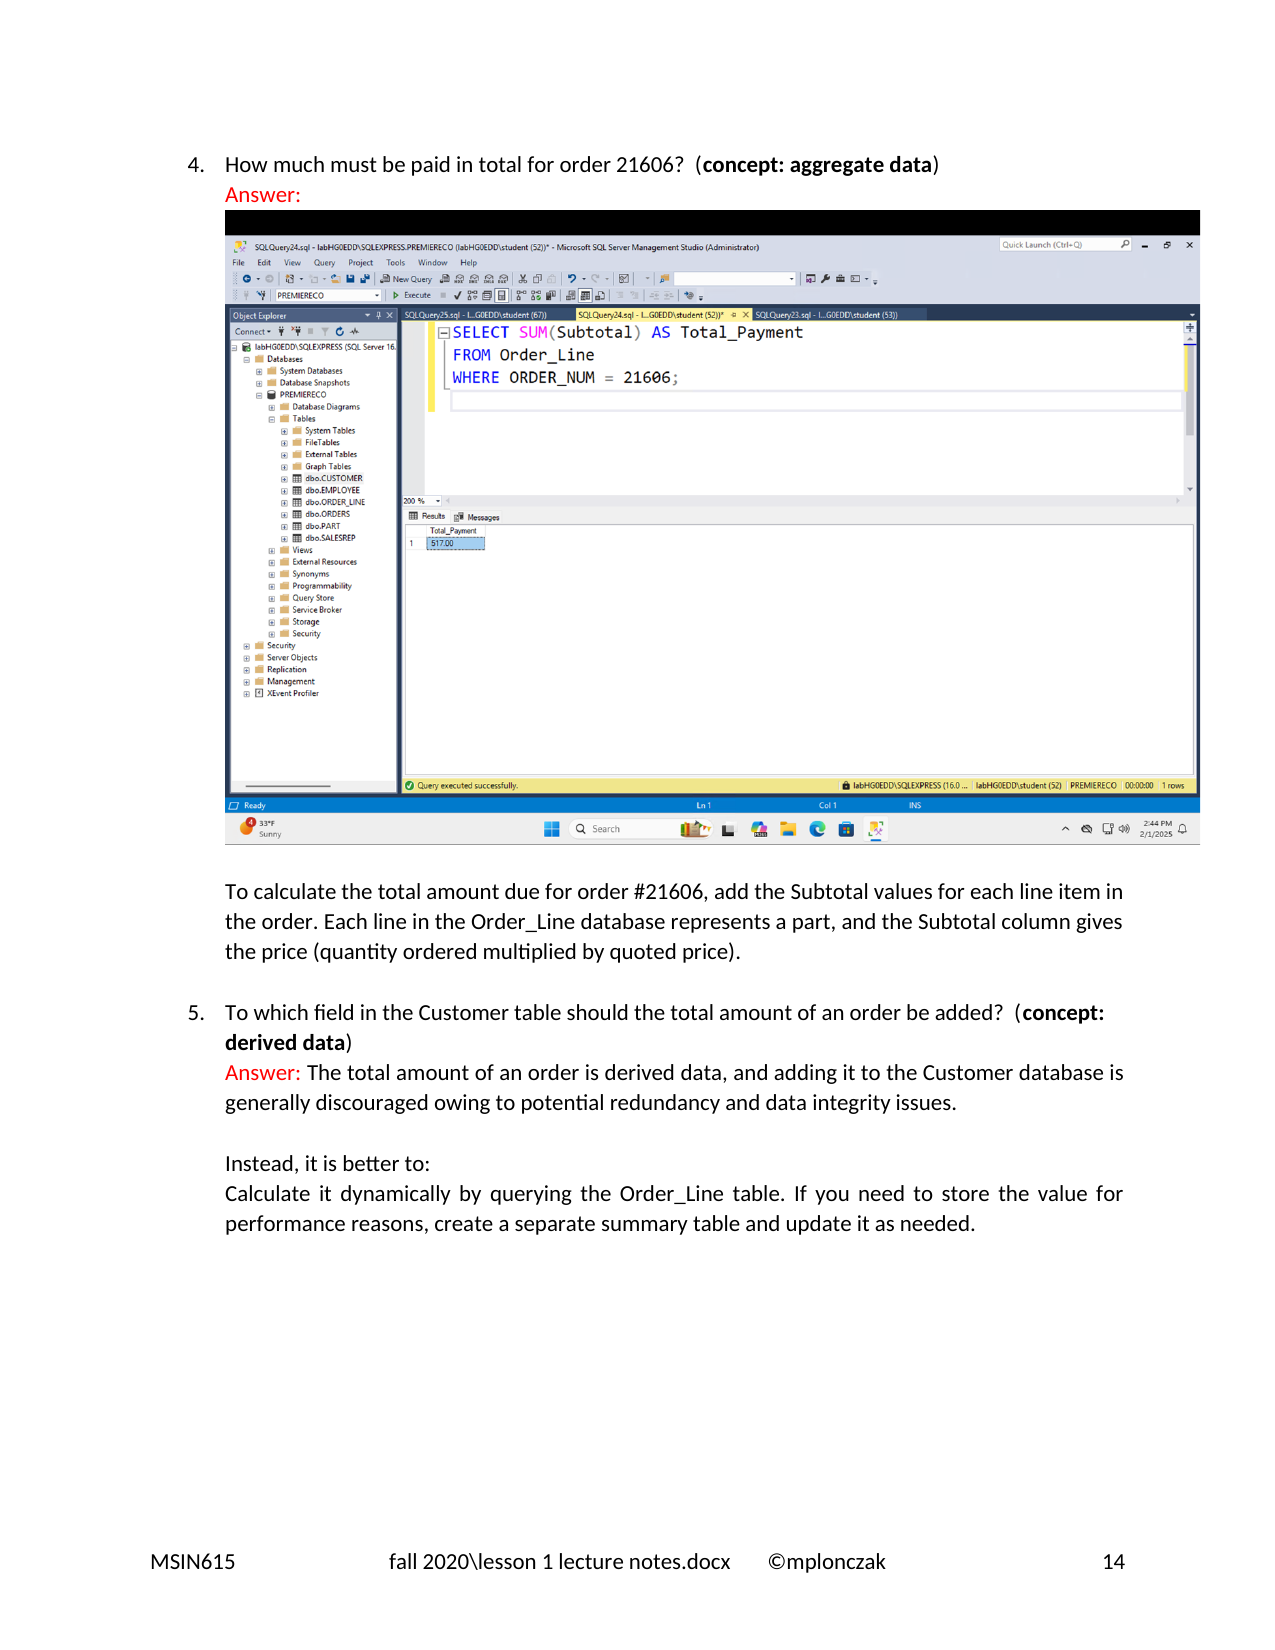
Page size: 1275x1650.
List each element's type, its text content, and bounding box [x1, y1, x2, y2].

picture [225, 210, 1200, 845]
list To calculate the total amount due for order #21606, add the Subtotal values for each line item in the order. Each line in the Order_Line database represents a part, and the Subtotal column gives the price (quantity ordered multiplied by quoted price). [225, 877, 1125, 965]
list To which field in the Customer table should the total amount of an order be added? (concept: derived data) [187, 998, 1125, 1056]
list Answer: [225, 180, 1125, 208]
list How much must be paid in total for order 21606? (concept: aggregate data) [187, 150, 1125, 178]
list Calculate it dynamically by querying the Order_Line table. If you need to store the value for performance reasons, create a separate summary table and update it as needed. [225, 1179, 1125, 1237]
list Instead, it is better to: [225, 1149, 1125, 1177]
list Answer: The total amount of an order is derived data, and adding it to the Customer database is generally discouraged owing to potential redundancy and data integrity issues. [225, 1058, 1125, 1116]
